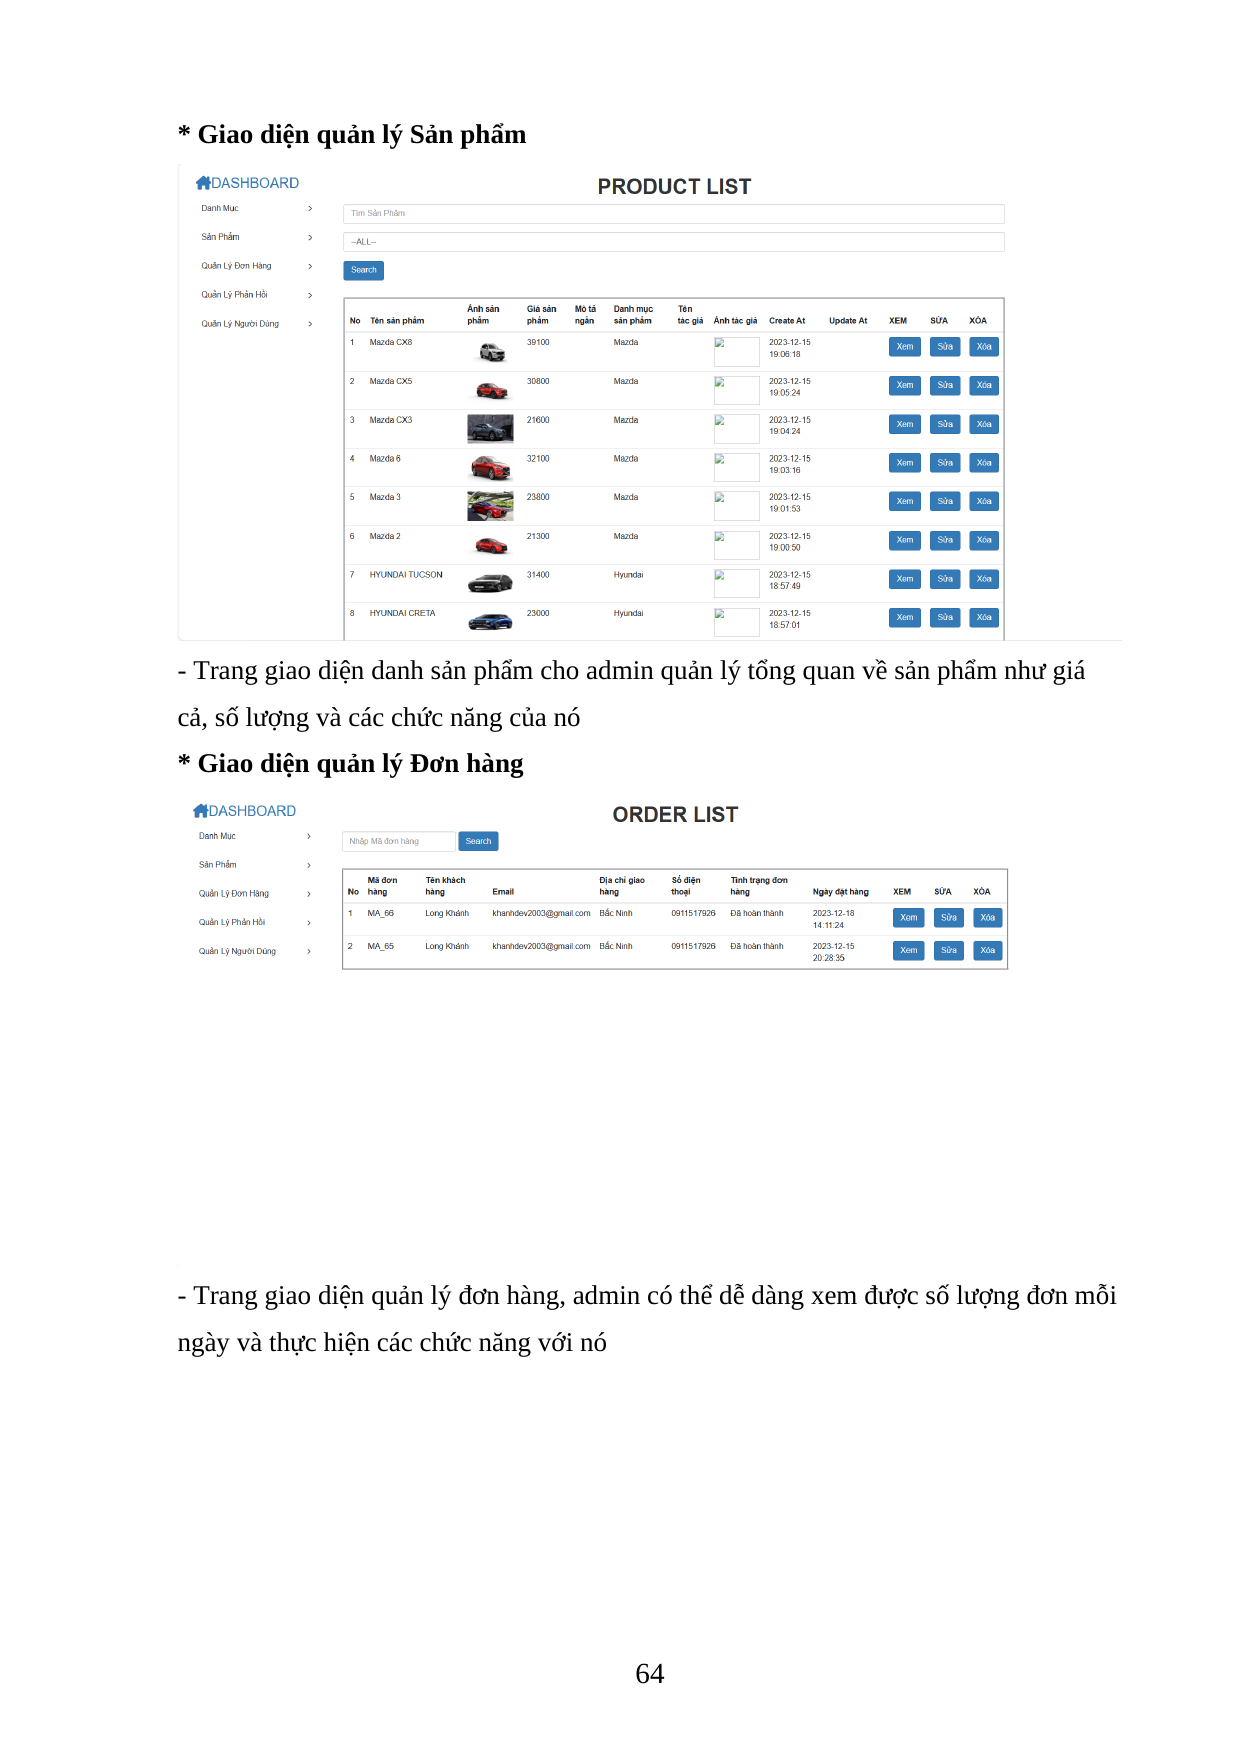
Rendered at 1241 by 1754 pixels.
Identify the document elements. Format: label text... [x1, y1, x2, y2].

text * Giao diện quản lý Sản phẩm [177, 118, 1122, 149]
picture [177, 793, 1123, 1266]
text - Trang giao diện danh sản phẩm cho admin quản lý tổng quan về sản phẩm như giá cả, số lượng và các chức năng của nó [177, 654, 1122, 732]
text * Giao diện quản lý Đơn hàng [177, 747, 1122, 778]
picture [177, 164, 1123, 641]
text - Trang giao diện quản lý đơn hàng, admin có thể dễ dàng xem được số lượng đơn mỗi ngày và thực hiện các chức năng với nó [177, 1279, 1122, 1357]
